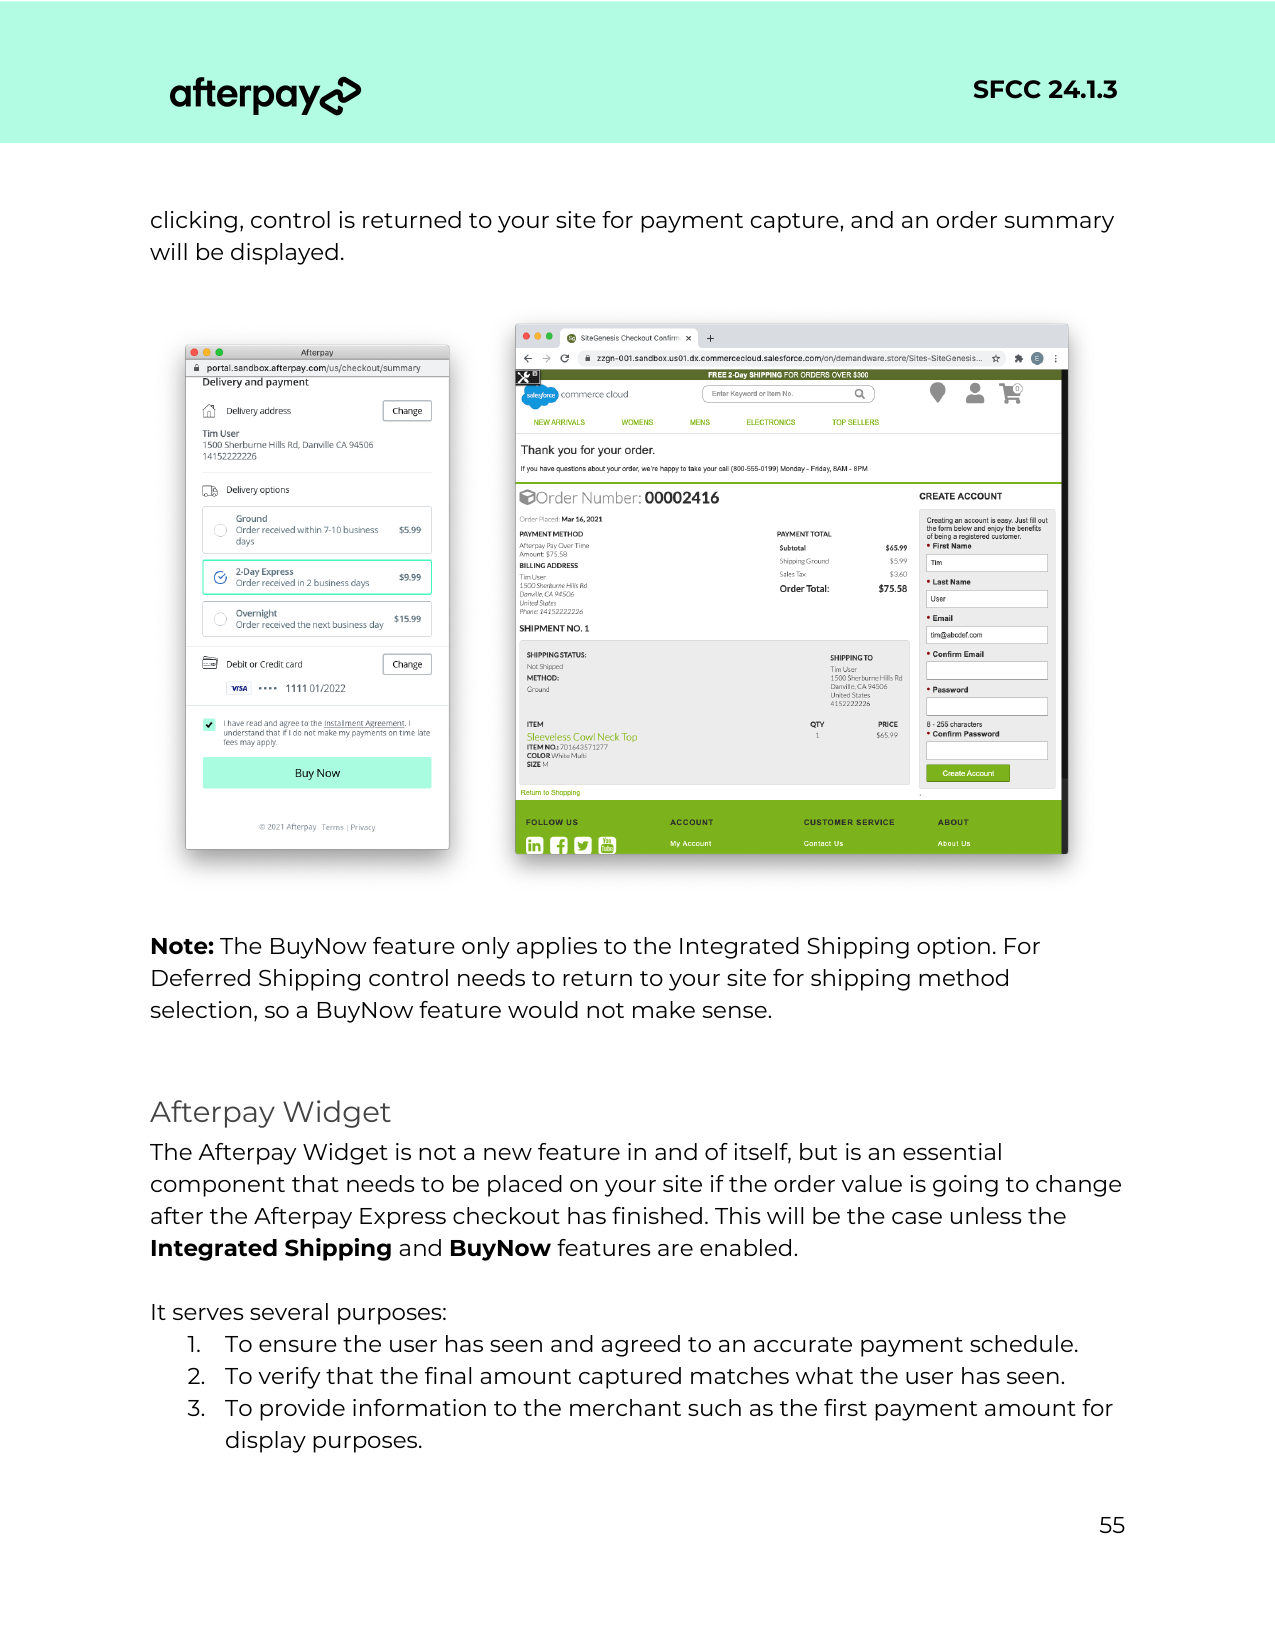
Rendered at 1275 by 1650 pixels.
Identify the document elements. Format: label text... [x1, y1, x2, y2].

text Note: The BuyNow feature only applies to the Integrated Shipping option. For Deferred Shipping control needs to return to your site for shipping method selection, so a BuyNow feature would not make sense. [150, 932, 1125, 1024]
list To provide information to the merchant such as the first payment amount for display purposes. [187, 1394, 1125, 1454]
text The Afterpay Widget is not a new feature in and of itself, but is an essential component that needs to be placed on your site if the order value is going to change after the Afterpay Express checkout has finished. This will be the case unless the Integrated Shipping and BuyNow features are enabled. It serves several purposes: [150, 1138, 1125, 1326]
picture [150, 302, 1100, 896]
picture [134, 48, 397, 144]
subtitle Afterpay Widget [150, 1094, 1125, 1129]
list To ensure the user has seen and agreed to an accurate payment schedule. [187, 1330, 1125, 1358]
list To verify that the final amount captured matches what the user has seen. [187, 1362, 1125, 1390]
